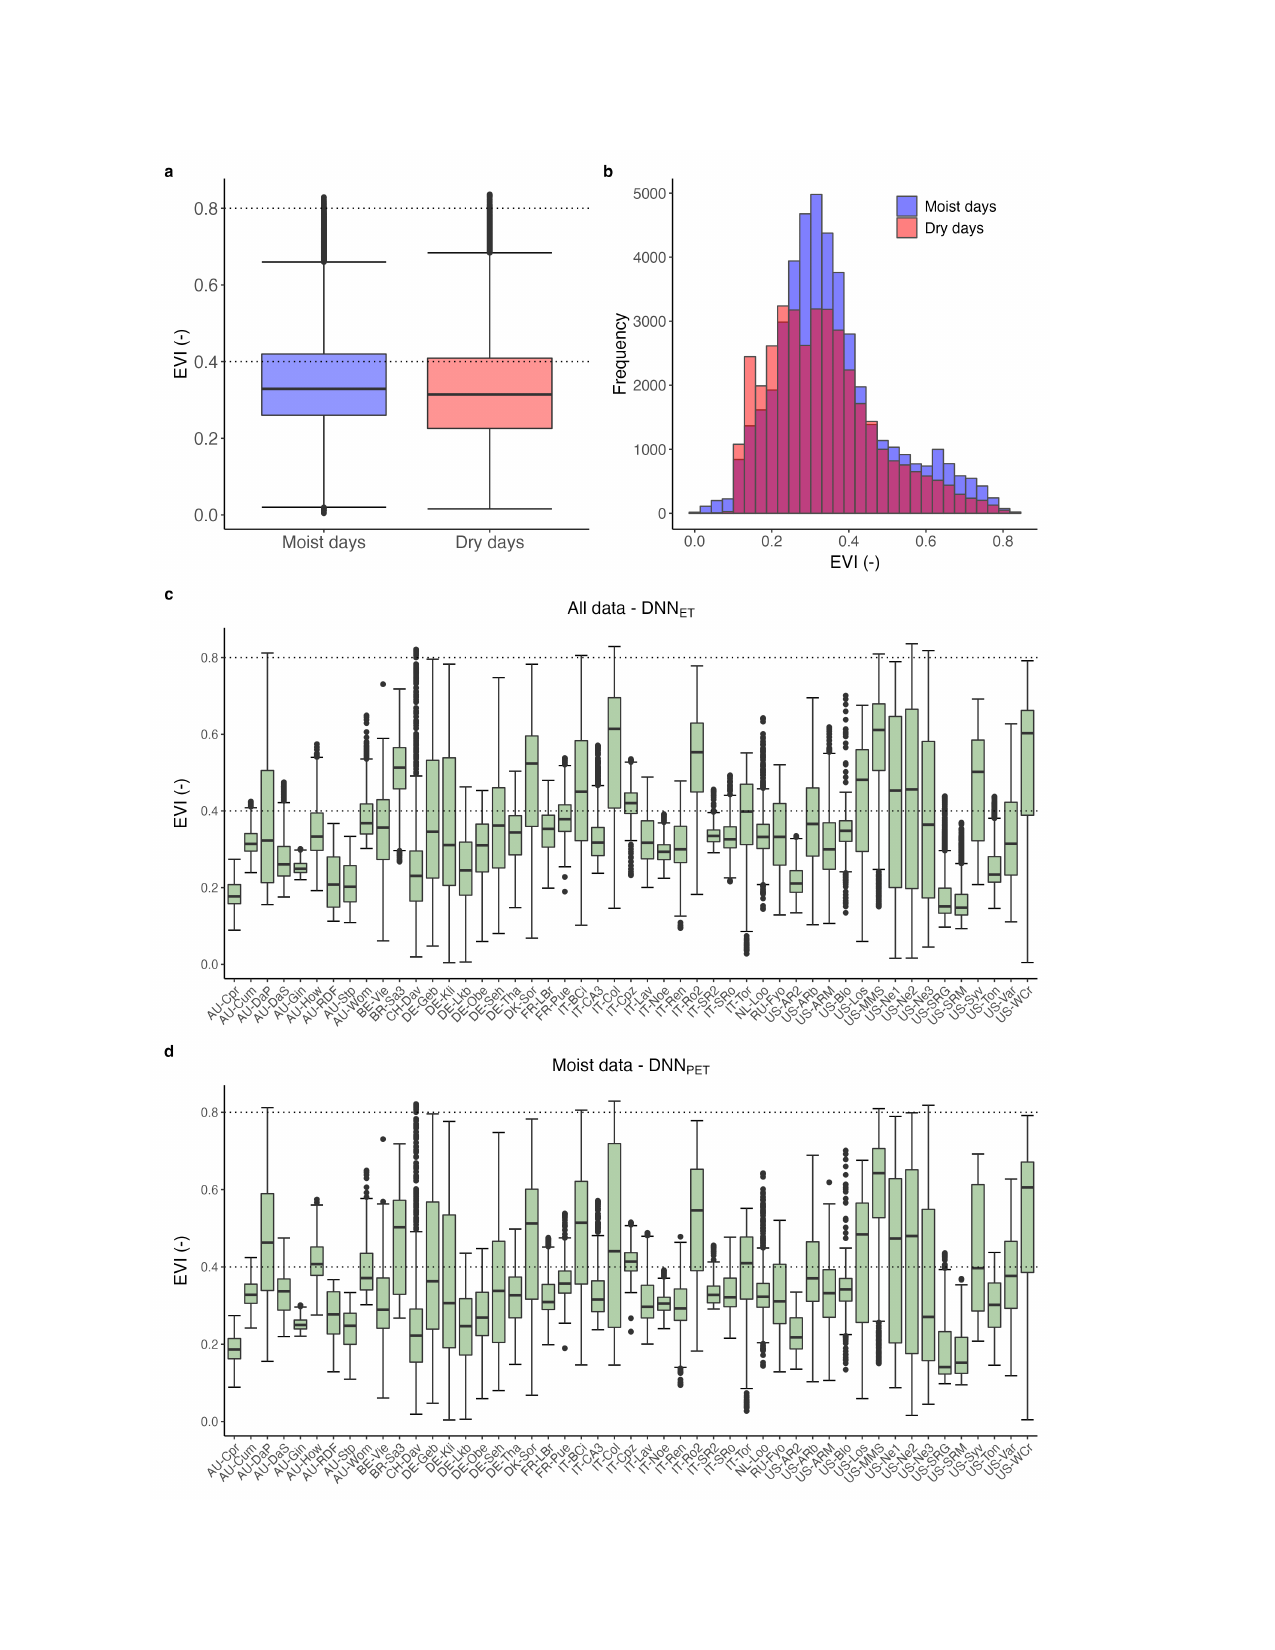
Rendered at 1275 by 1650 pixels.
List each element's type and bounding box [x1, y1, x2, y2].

picture [150, 150, 1050, 1500]
